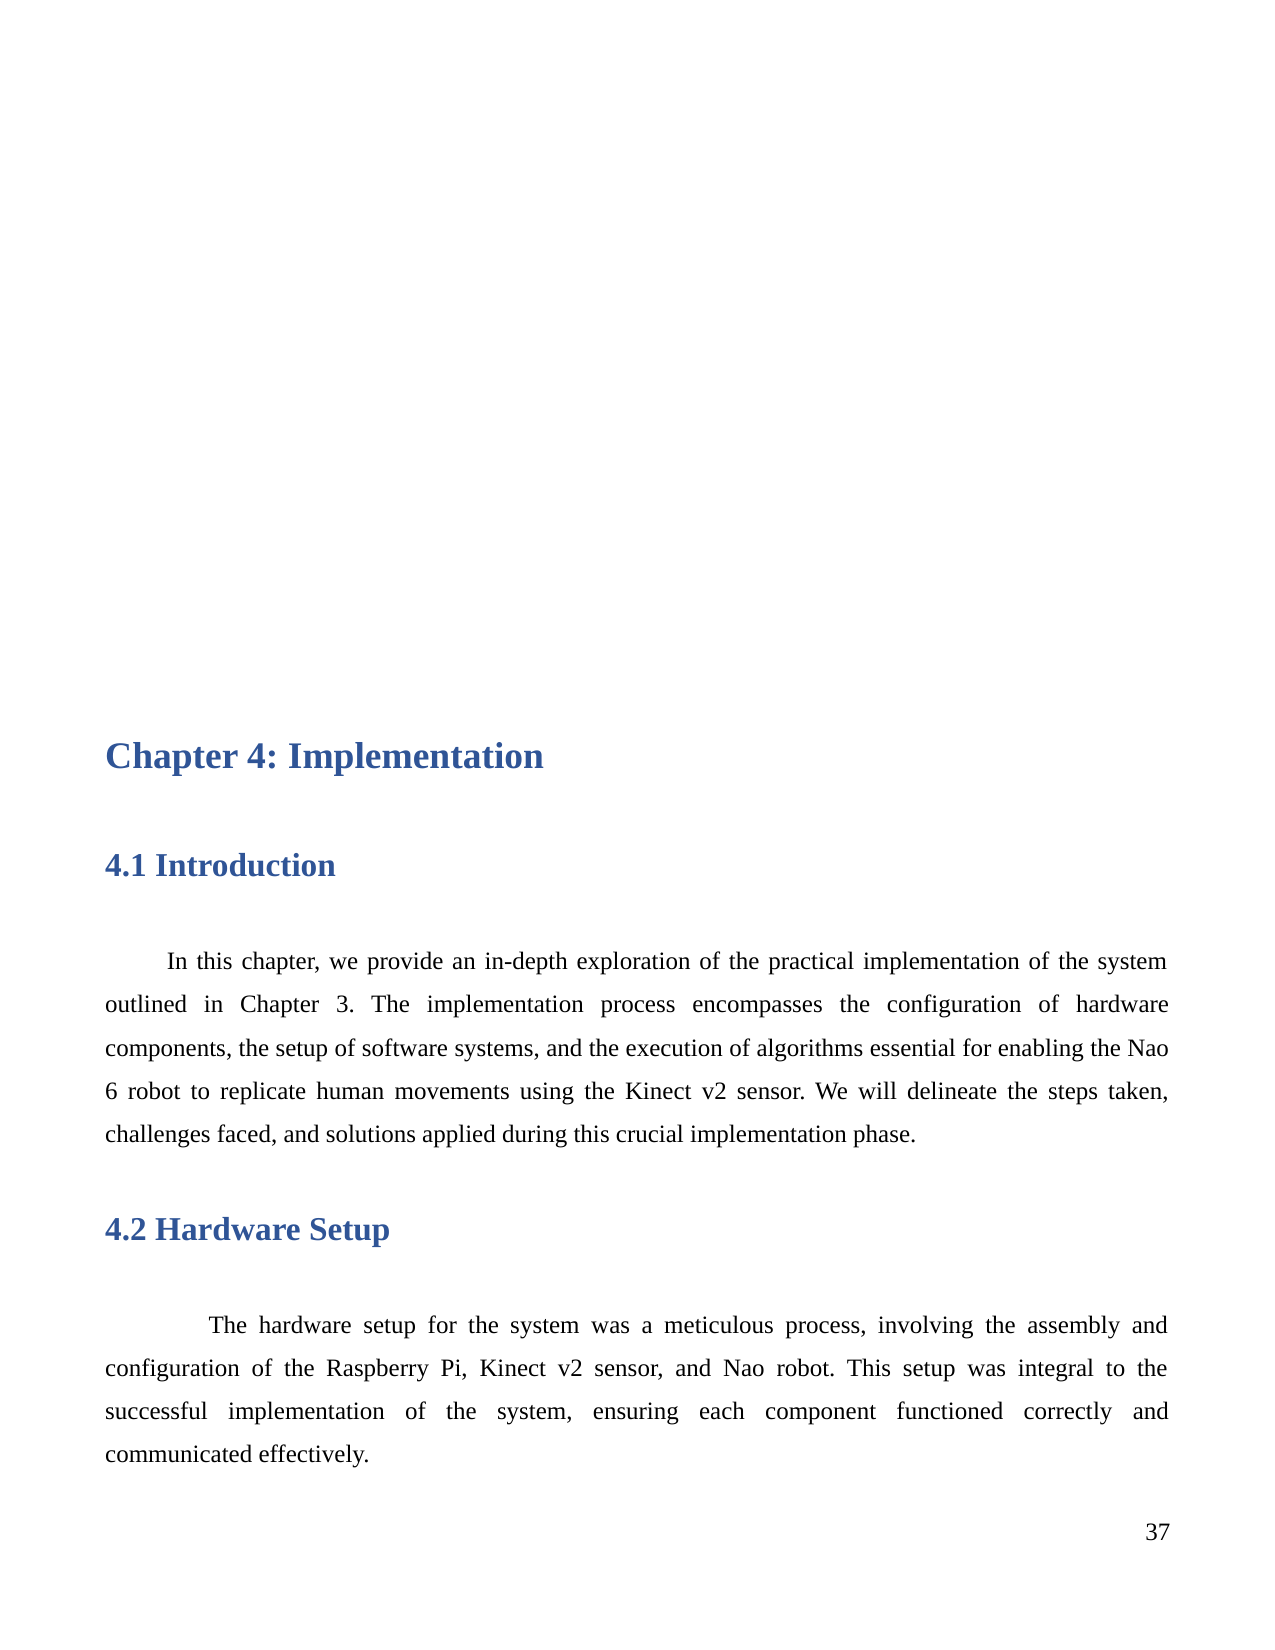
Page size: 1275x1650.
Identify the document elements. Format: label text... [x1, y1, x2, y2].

subtitle Chapter 4: Implementation [105, 734, 1170, 777]
text In this chapter, we provide an in-depth exploration of the practical implementation of the system outlined in Chapter 3. The implementation process encompasses the configuration of hardware components, the setup of software systems, and the execution of algorithms essential for enabling the Nao 6 robot to replicate human movements using the Kinect v2 sensor. We will delineate the steps taken, challenges faced, and solutions applied during this crucial implementation phase. [105, 946, 1170, 1148]
subtitle 4.1 Introduction [105, 846, 1170, 884]
subtitle 4.2 Hardware Setup [105, 1209, 1170, 1248]
text The hardware setup for the system was a meticulous process, involving the assembly and configuration of the Raspberry Pi, Kinect v2 sensor, and Nao robot. This setup was integral to the successful implementation of the system, ensuring each component functioned correctly and communicated effectively. [105, 1310, 1170, 1468]
